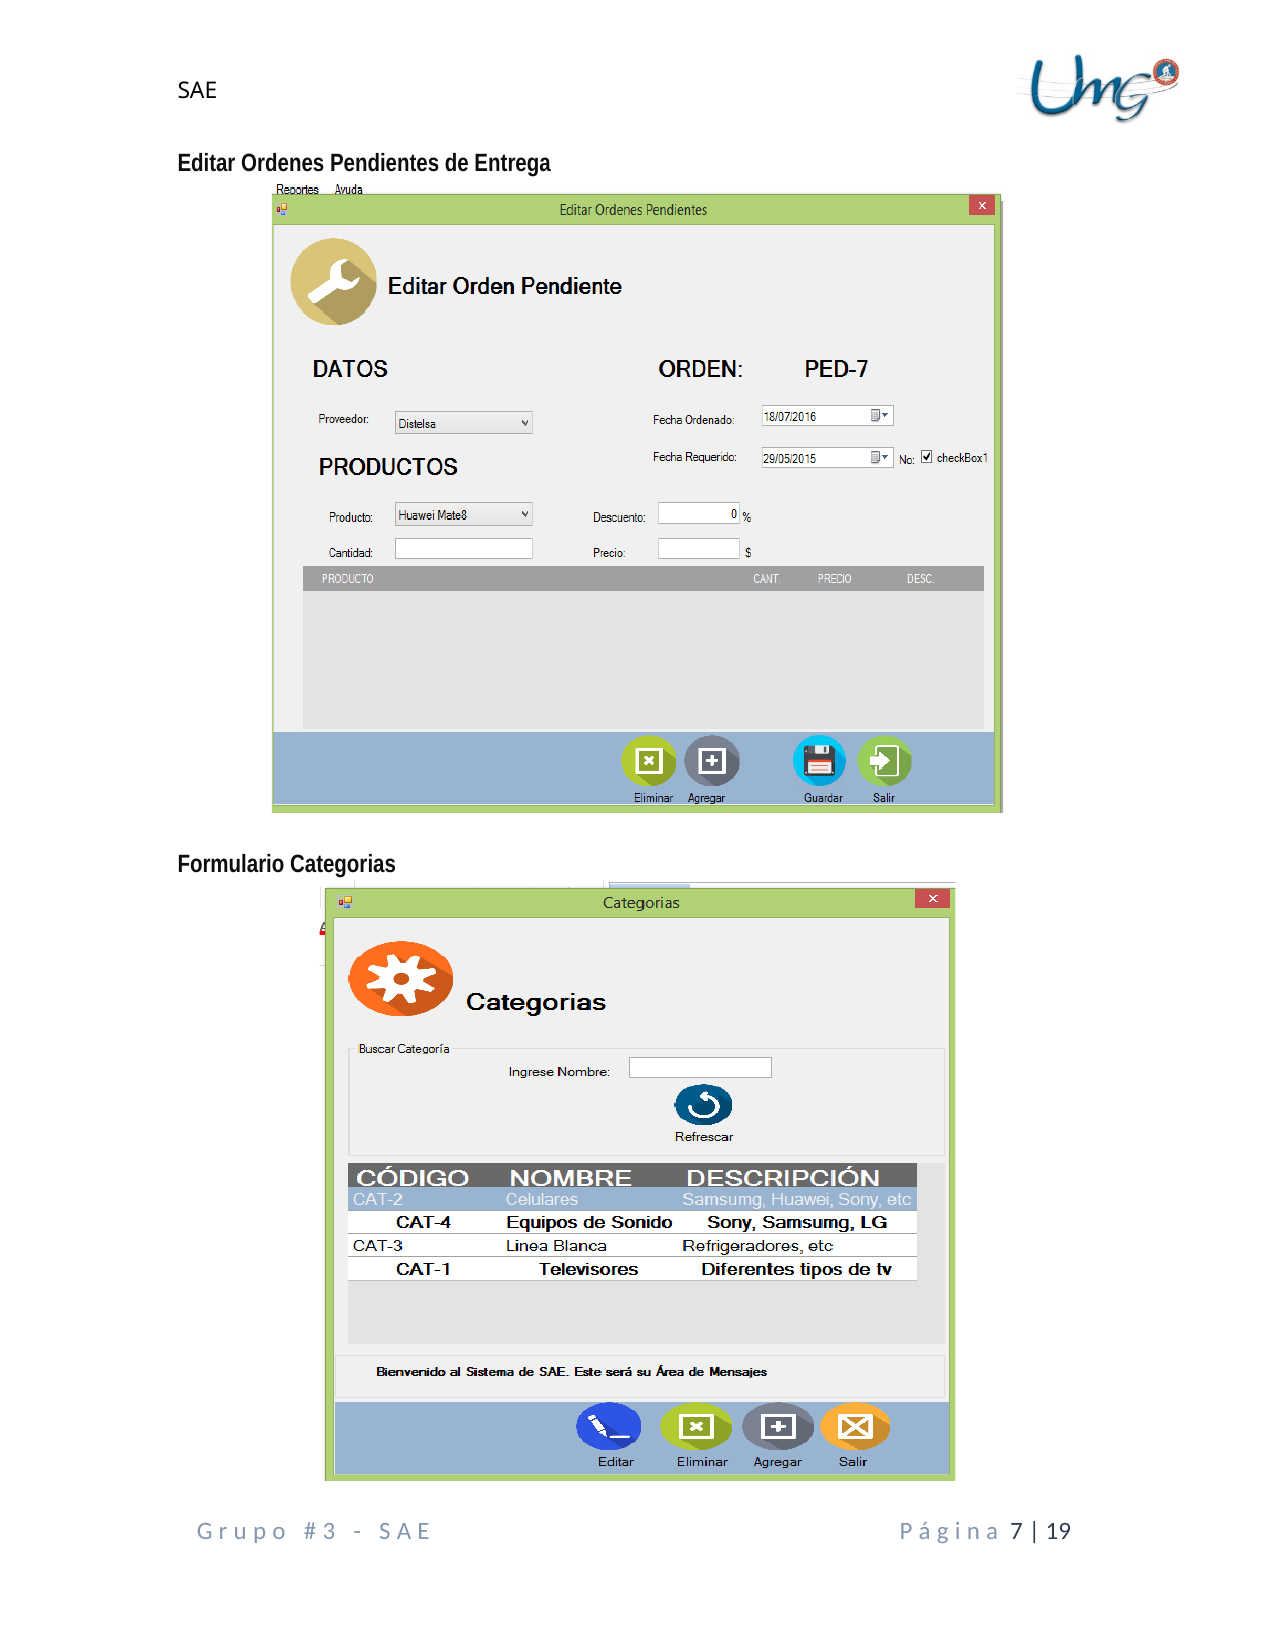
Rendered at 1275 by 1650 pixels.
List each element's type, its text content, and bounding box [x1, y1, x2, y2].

picture [271, 178, 1004, 813]
picture [1016, 42, 1183, 127]
picture [319, 880, 956, 1481]
subtitle Formulario Categorias [177, 849, 1098, 878]
subtitle Editar Ordenes Pendientes de Entrega [177, 148, 1098, 176]
